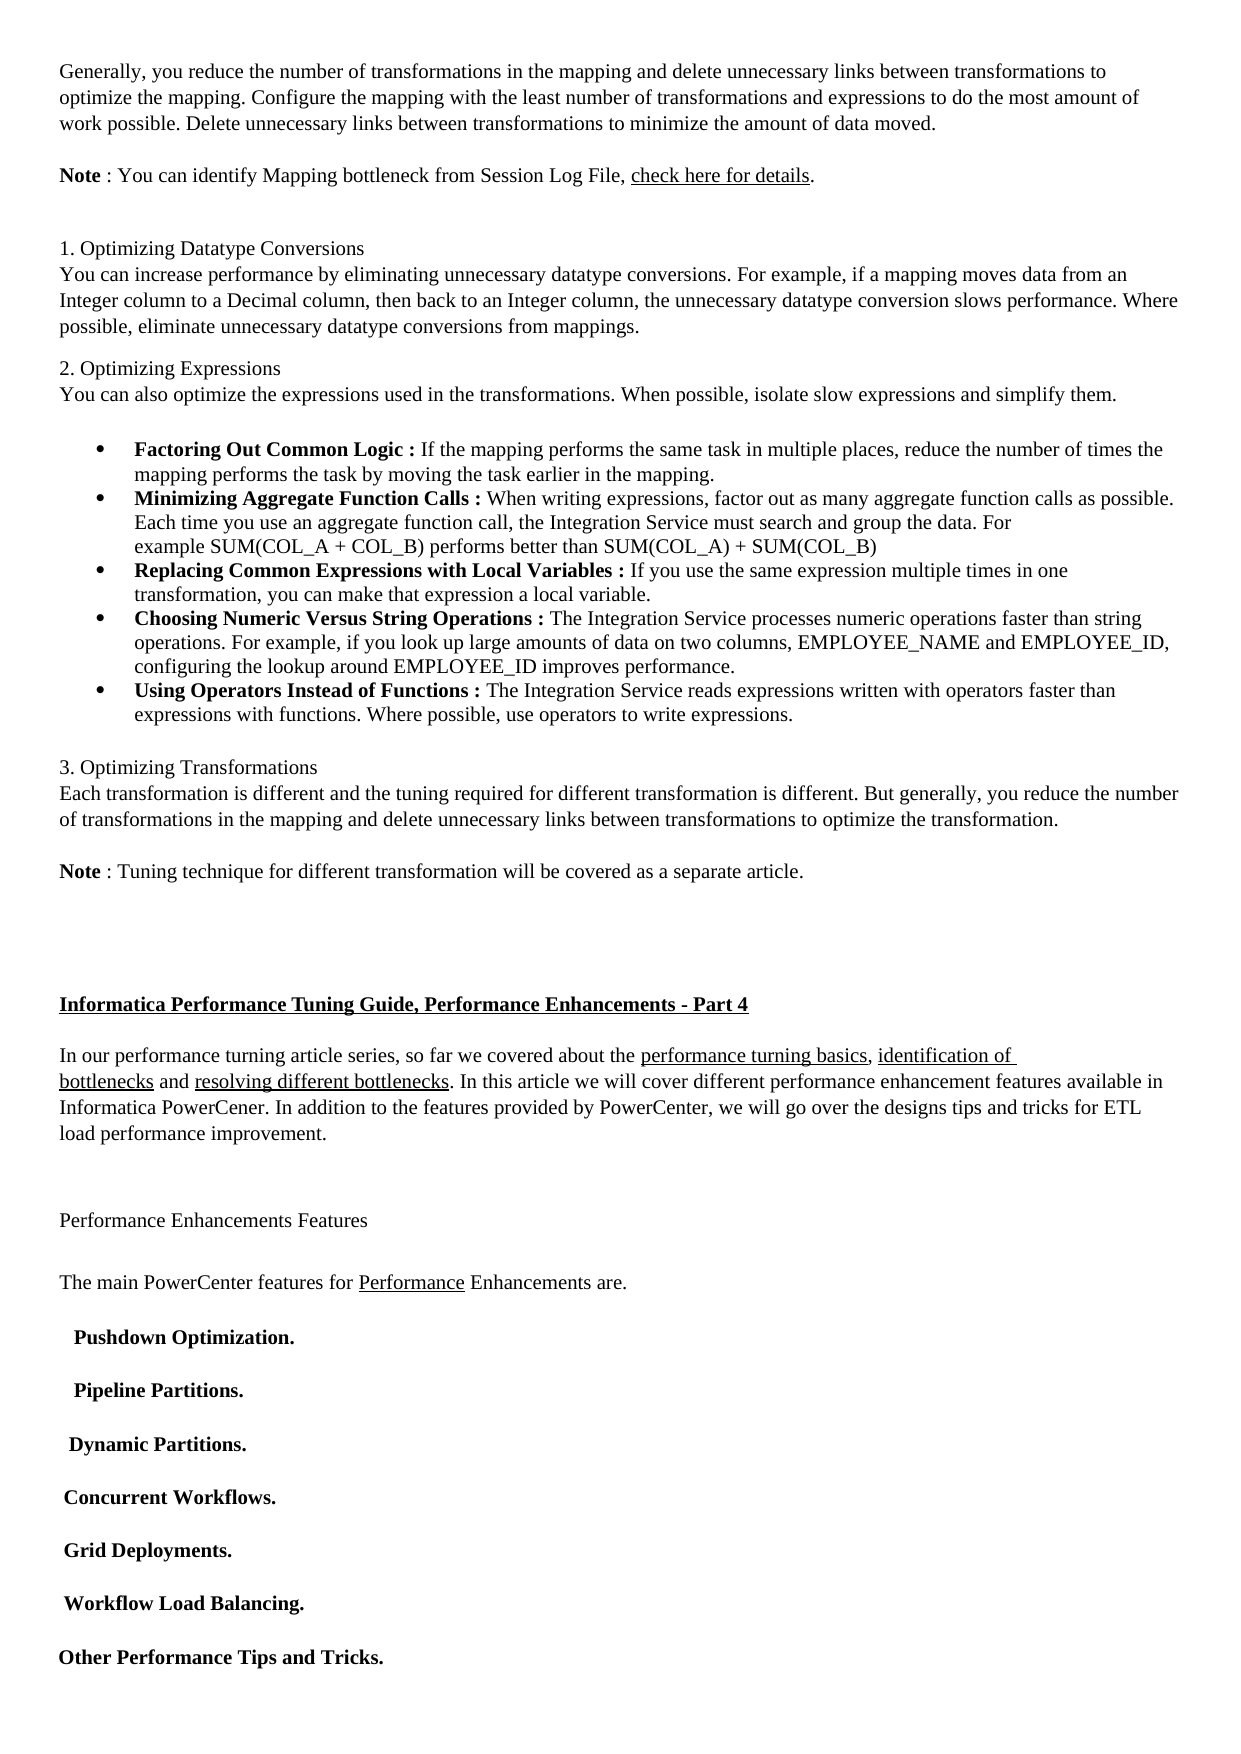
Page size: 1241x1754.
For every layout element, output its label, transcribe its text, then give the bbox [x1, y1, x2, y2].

text Generally, you reduce the number of transformations in the mapping and delete unnecessary links between transformations to optimize the mapping. Configure the mapping with the least number of transformations and expressions to do the most amount of work possible. Delete unnecessary links between transformations to minimize the amount of data moved. Note : You can identify Mapping bottleneck from Session Log File, check here for details. [59, 59, 1181, 217]
text Concurrent Workflows. [22, 1485, 1087, 1509]
subtitle 3. Optimizing Transformations [59, 755, 1181, 779]
list Factoring Out Common Logic : If the mapping performs the same task in multiple places, reduce the number of times the mapping performs the task by moving the task earlier in the mapping. [97, 437, 1181, 486]
text In our performance turning article series, so far we covered about the performance turning basics, identification of bottlenecks and resolving different bottlenecks. In this article we will cover different performance enhancement features available in Informatica PowerCener. In addition to the features provided by PowerCenter, we will go over the designs tips and tricks for ETL load performance improvement. [59, 1043, 1181, 1175]
list Minimizing Aggregate Function Calls : When writing expressions, factor out as many aggregate function calls as possible. Each time you use an aggregate function call, the Integration Service must search and group the data. For example SUM(COL_A + COL_B) performs better than SUM(COL_A) + SUM(COL_B) [97, 486, 1181, 558]
text Each transformation is different and the tuning required for different transformation is different. But generally, you reduce the number of transformations in the mapping and delete unnecessary links between transformations to optimize the transformation. Note : Tuning technique for different transformation will be covered as a separate article. [59, 781, 1181, 883]
subtitle 2. Optimizing Expressions [59, 356, 1181, 380]
text The main PowerCenter features for Performance Enhancements are. [59, 1270, 1181, 1294]
text Other Performance Tips and Tricks. [22, 1644, 1087, 1669]
subtitle Performance Enhancements Features [59, 1208, 1181, 1232]
list Choosing Numeric Versus String Operations : The Integration Service processes numeric operations faster than string operations. For example, if you look up large amounts of data on two columns, EMPLOYEE_NAME and EMPLOYEE_ID, configuring the lookup around EMPLOYEE_ID improves performance. [97, 606, 1181, 678]
list Replacing Common Expressions with Local Variables : If you use the same expression multiple times in one transformation, you can make that expression a local variable. [97, 558, 1181, 606]
list Using Operators Instead of Functions : The Integration Service reads expressions written with operators faster than expressions with functions. Where possible, use operators to write expressions. [97, 678, 1181, 726]
subtitle 1. Optimizing Datatype Conversions [59, 236, 1181, 260]
text You can increase performance by eliminating unnecessary datatype conversions. For example, if a mapping moves data from an Integer column to a Decimal column, then back to an Integer column, the unnecessary datatype conversion slows performance. Where possible, eliminate unnecessary datatype conversions from mappings. [59, 262, 1181, 338]
text You can also optimize the expressions used in the transformations. When possible, isolate slow expressions and simplify them. [59, 382, 1181, 406]
text Workflow Load Balancing. [22, 1591, 1087, 1615]
text Grid Deployments. [22, 1538, 1087, 1562]
text Pushdown Optimization. [22, 1325, 1087, 1349]
subtitle Informatica Performance Tuning Guide, Performance Enhancements - Part 4 [59, 944, 1181, 1016]
text Dynamic Partitions. [22, 1432, 1087, 1456]
text Pipeline Partitions. [22, 1378, 1087, 1402]
